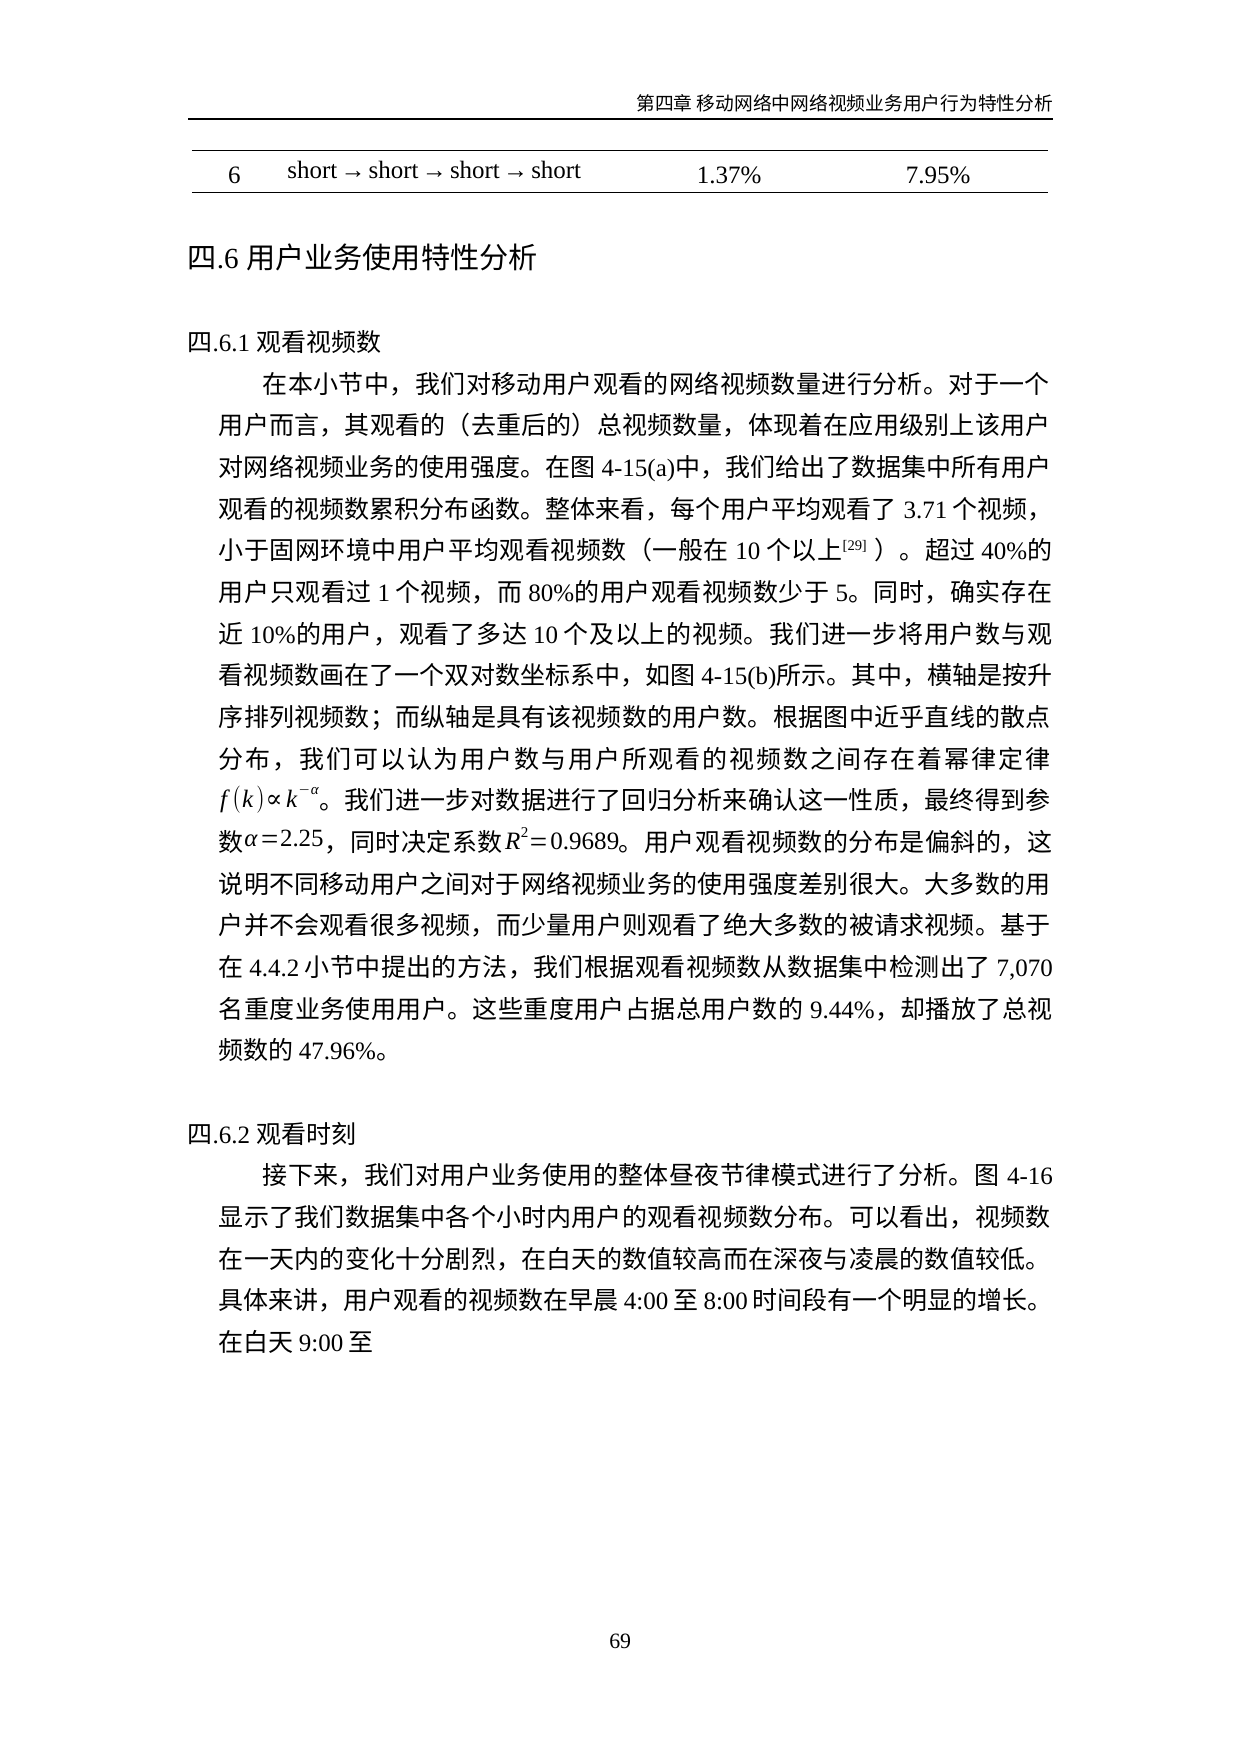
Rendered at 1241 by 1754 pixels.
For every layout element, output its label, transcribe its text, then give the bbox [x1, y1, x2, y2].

text 观看时刻 [187, 1110, 1053, 1151]
table_cell 1.37% [631, 151, 827, 192]
table_cell 7.95% [827, 151, 1048, 192]
text 观看视频数 [187, 318, 1053, 360]
text 接下来，我们对用户业务使用的整体昼夜节律模式进行了分析。图4-16显示了我们数据集中各个小时内用户的观看视频数分布。可以看出，视频数在一天内的变化十分剧烈，在白天的数值较高而在深夜与凌晨的数值较低。具体来讲，用户观看的视频数在早晨4:00至8:00时间段有一个明显的增长。在白天9:00至 [219, 1151, 1053, 1360]
text 在本小节中，我们对移动用户观看的网络视频数量进行分析。对于一个用户而言，其观看的（去重后的）总视频数量，体现着在应用级别上该用户对网络视频业务的使用强度。在图4-15(a)中，我们给出了数据集中所有用户观看的视频数累积分布函数。整体来看，每个用户平均观看了3.71个视频，小于固网环境中用户平均观看视频数（一般在10个以上[29] ）。超过40%的用户只观看过1个视频，而80%的用户观看视频数少于5。同时，确实存在近10%的用户，观看了多达10个及以上的视频。我们进一步将用户数与观看视频数画在了一个双对数坐标系中，如图4-15(b)所示。其中，横轴是按升序排列视频数；而纵轴是具有该视频数的用户数。根据图中近乎直线的散点分布，我们可以认为用户数与用户所观看的视频数之间存在着幂律定律。我们进一步对数据进行了回归分析来确认这一性质，最终得到参数，同时决定系数。用户观看视频数的分布是偏斜的，这说明不同移动用户之间对于网络视频业务的使用强度差别很大。大多数的用户并不会观看很多视频，而少量用户则观看了绝大多数的被请求视频。基于在4.4.2小节中提出的方法，我们根据观看视频数从数据集中检测出了7,070名重度业务使用用户。这些重度用户占据总用户数的9.44%，却播放了总视频数的47.96%。 [219, 360, 1053, 1068]
table_cell 6 [192, 151, 276, 192]
text 用户业务使用特性分析 [187, 235, 1053, 276]
table_cell [276, 151, 631, 192]
